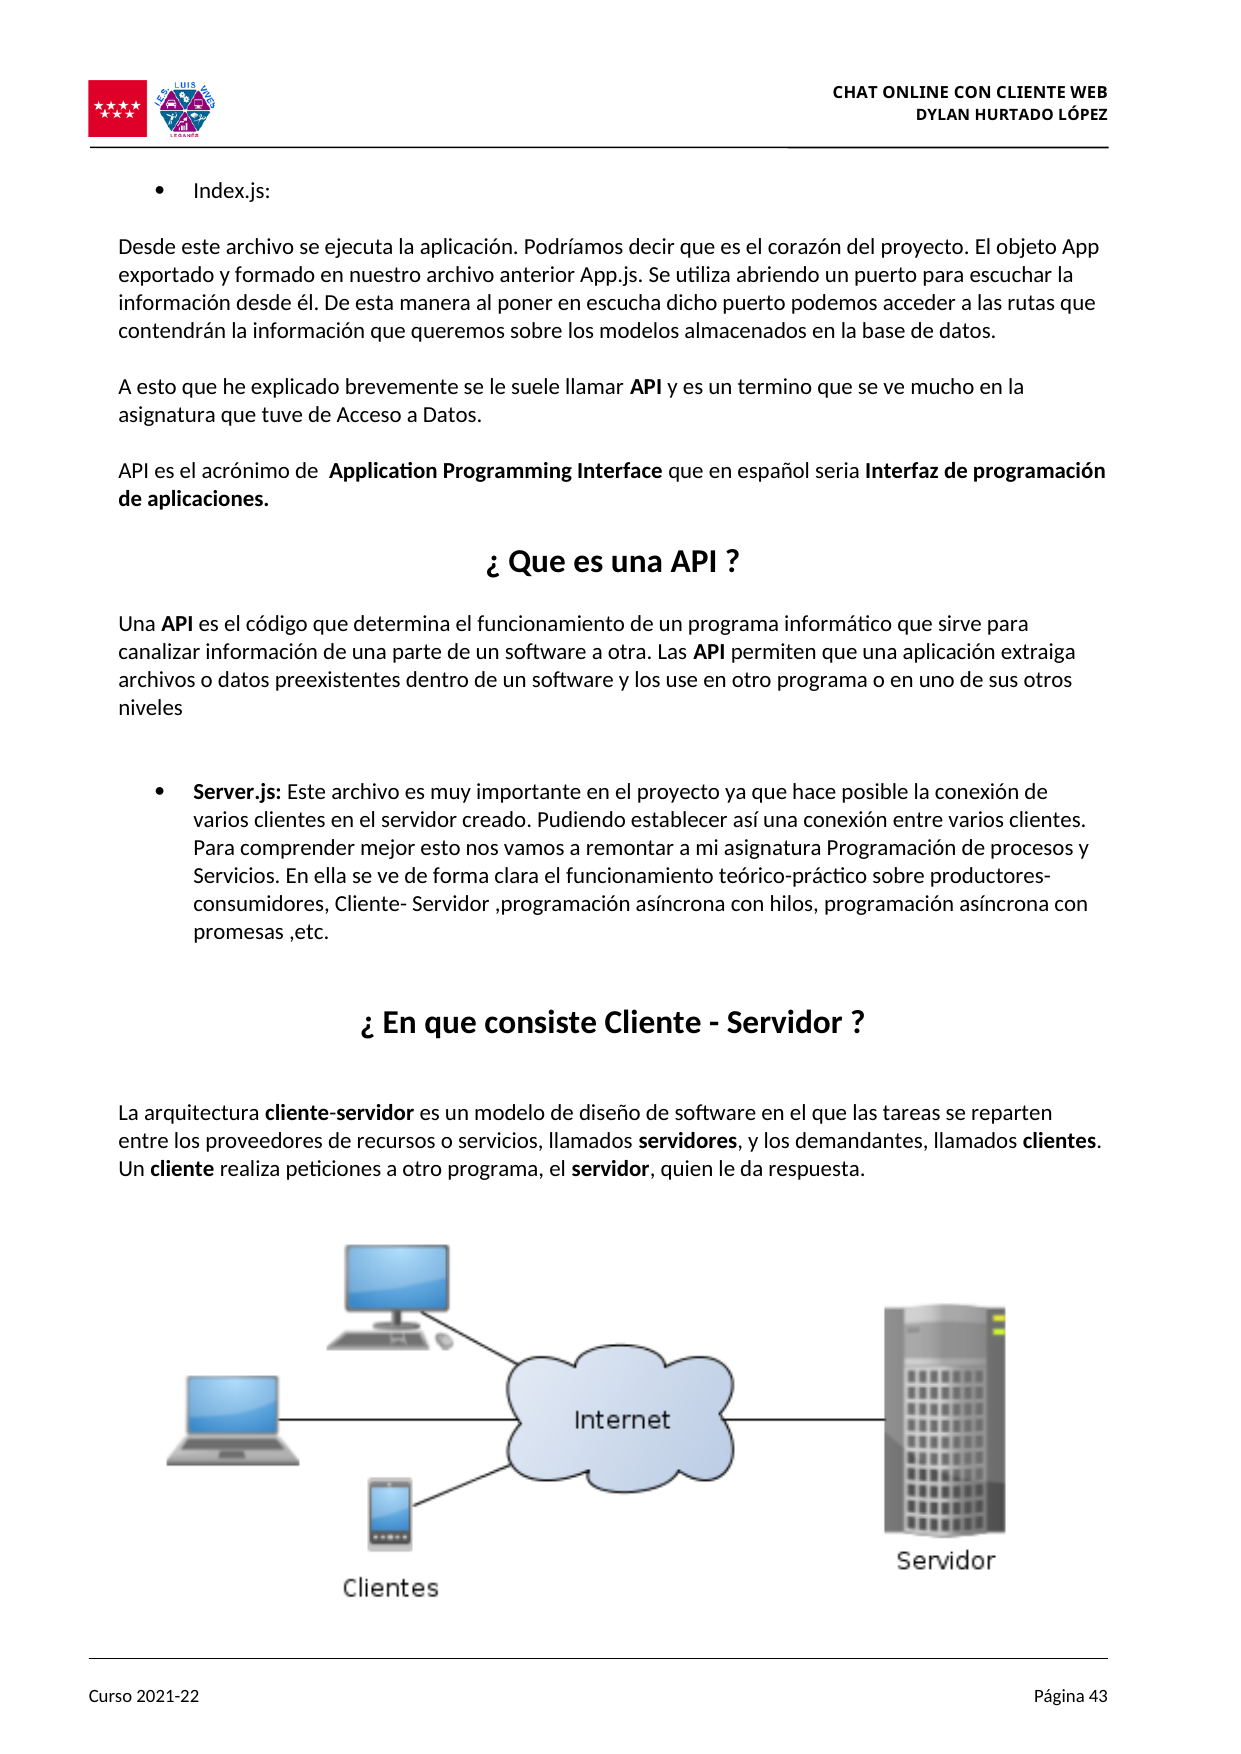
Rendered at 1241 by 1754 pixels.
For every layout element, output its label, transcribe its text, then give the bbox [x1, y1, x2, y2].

list Index.js: [156, 176, 1107, 204]
list Server.js: Este archivo es muy importante en el proyecto ya que hace posible la conexión de varios clientes en el servidor creado. Pudiendo establecer así una conexión entre varios clientes. Para comprender mejor esto nos vamos a remontar a mi asignatura Programación de procesos y Servicios. En ella se ve de forma clara el funcionamiento teórico-práctico sobre productores-consumidores, Cliente- Servidor ,programación asíncrona con hilos, programación asíncrona con promesas ,etc. [156, 777, 1107, 945]
text API es el acrónimo de Application Programming Interface que en español seria Interfaz de programación de aplicaciones. [118, 456, 1107, 512]
text ¿ En que consiste Cliente - Servidor ? [118, 1001, 1107, 1042]
picture [87, 80, 215, 136]
picture [139, 1217, 1032, 1638]
text A esto que he explicado brevemente se le suele llamar API y es un termino que se ve mucho en la asignatura que tuve de Acceso a Datos. [118, 372, 1107, 428]
text La arquitectura cliente-servidor es un modelo de diseño de software en el que las tareas se reparten entre los proveedores de recursos o servicios, llamados servidores, y los demandantes, llamados clientes. Un cliente realiza peticiones a otro programa, el servidor, quien le da respuesta. [118, 1098, 1107, 1182]
text Una API es el código que determina el funcionamiento de un programa informático que sirve para canalizar información de una parte de un software a otra. Las API permiten que una aplicación extraiga archivos o datos preexistentes dentro de un software y los use en otro programa o en uno de sus otros niveles [118, 609, 1107, 721]
text ¿ Que es una API ? [118, 540, 1107, 581]
text Desde este archivo se ejecuta la aplicación. Podríamos decir que es el corazón del proyecto. El objeto App exportado y formado en nuestro archivo anterior App.js. Se utiliza abriendo un puerto para escuchar la información desde él. De esta manera al poner en escucha dicho puerto podemos acceder a las rutas que contendrán la información que queremos sobre los modelos almacenados en la base de datos. [118, 232, 1107, 344]
